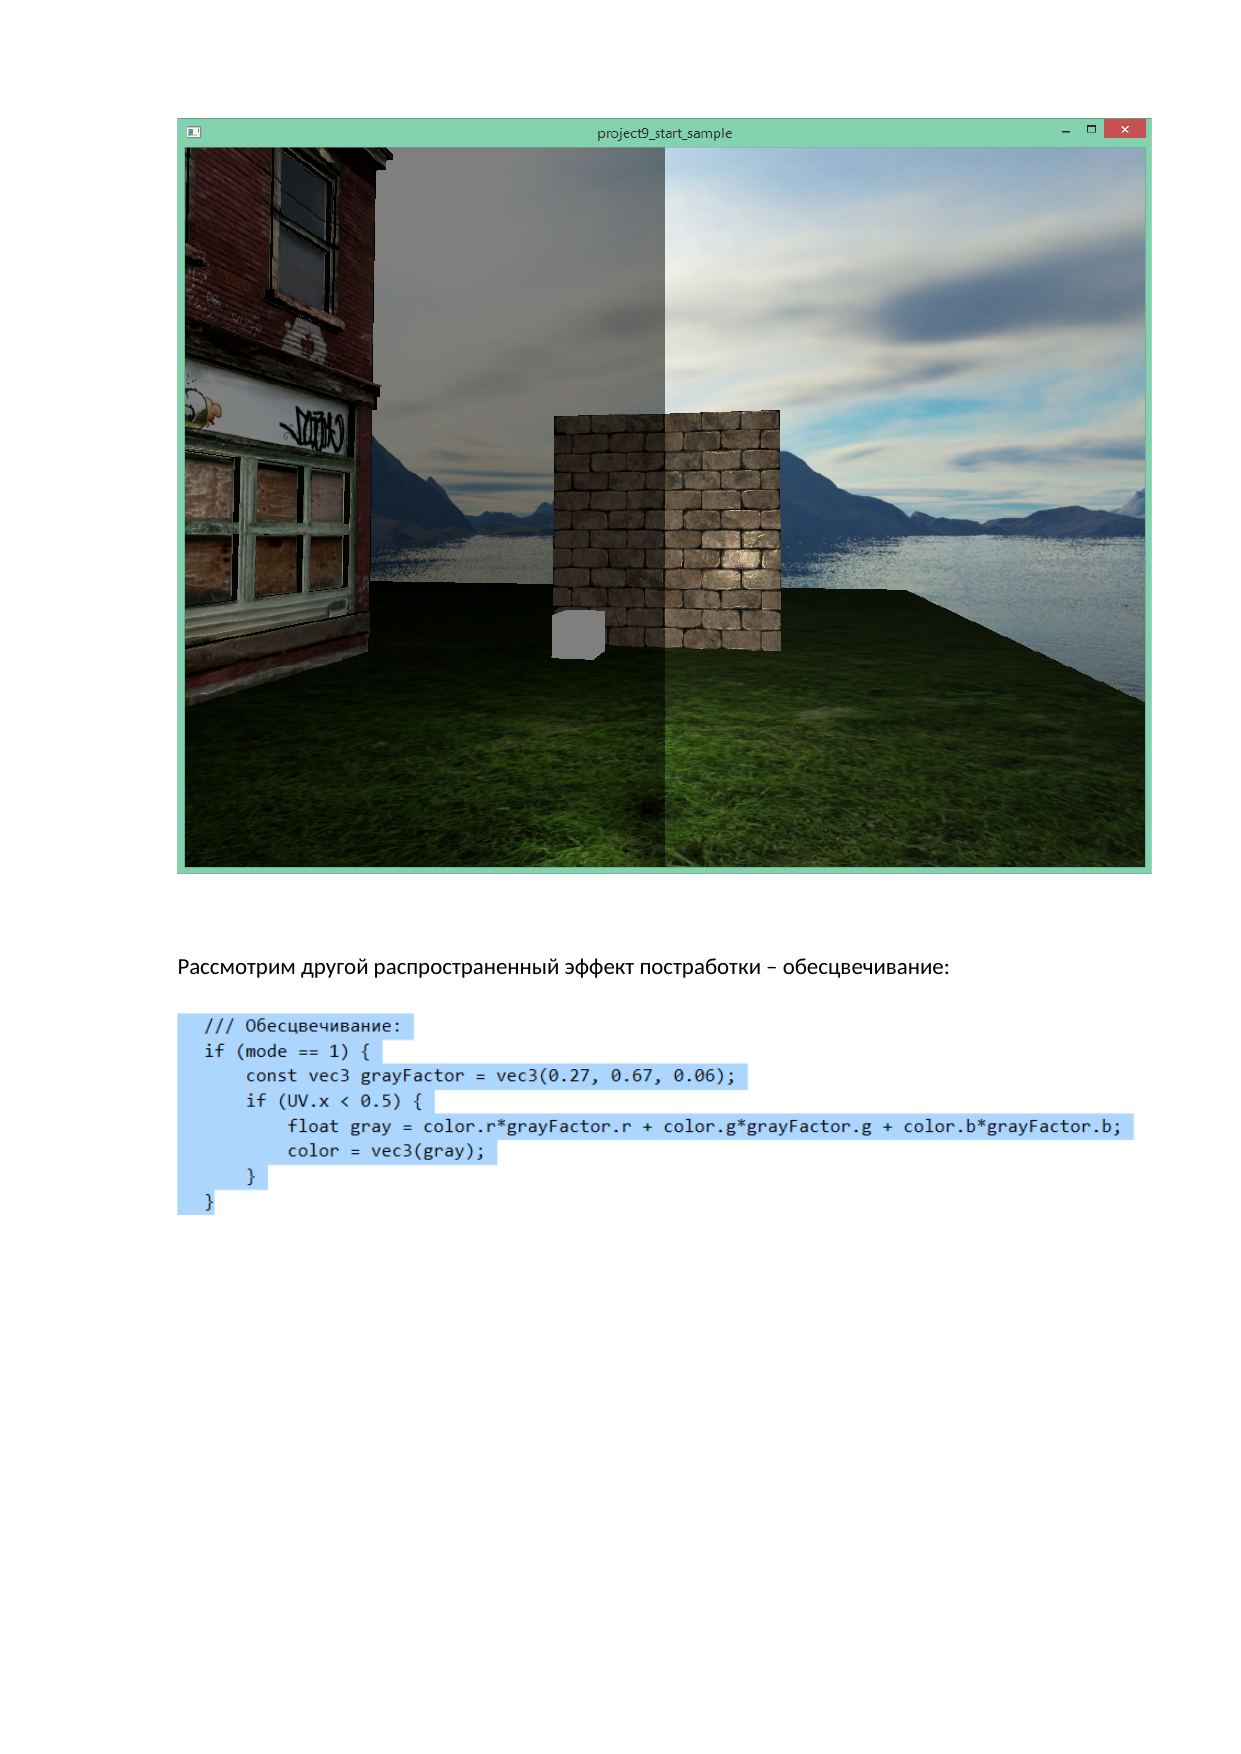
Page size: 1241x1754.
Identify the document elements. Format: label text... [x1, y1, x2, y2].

text Рассмотрим другой распространенный эффект постработки – обесцвечивание: [177, 952, 1152, 980]
picture [177, 118, 1152, 874]
picture [177, 1004, 1152, 1225]
